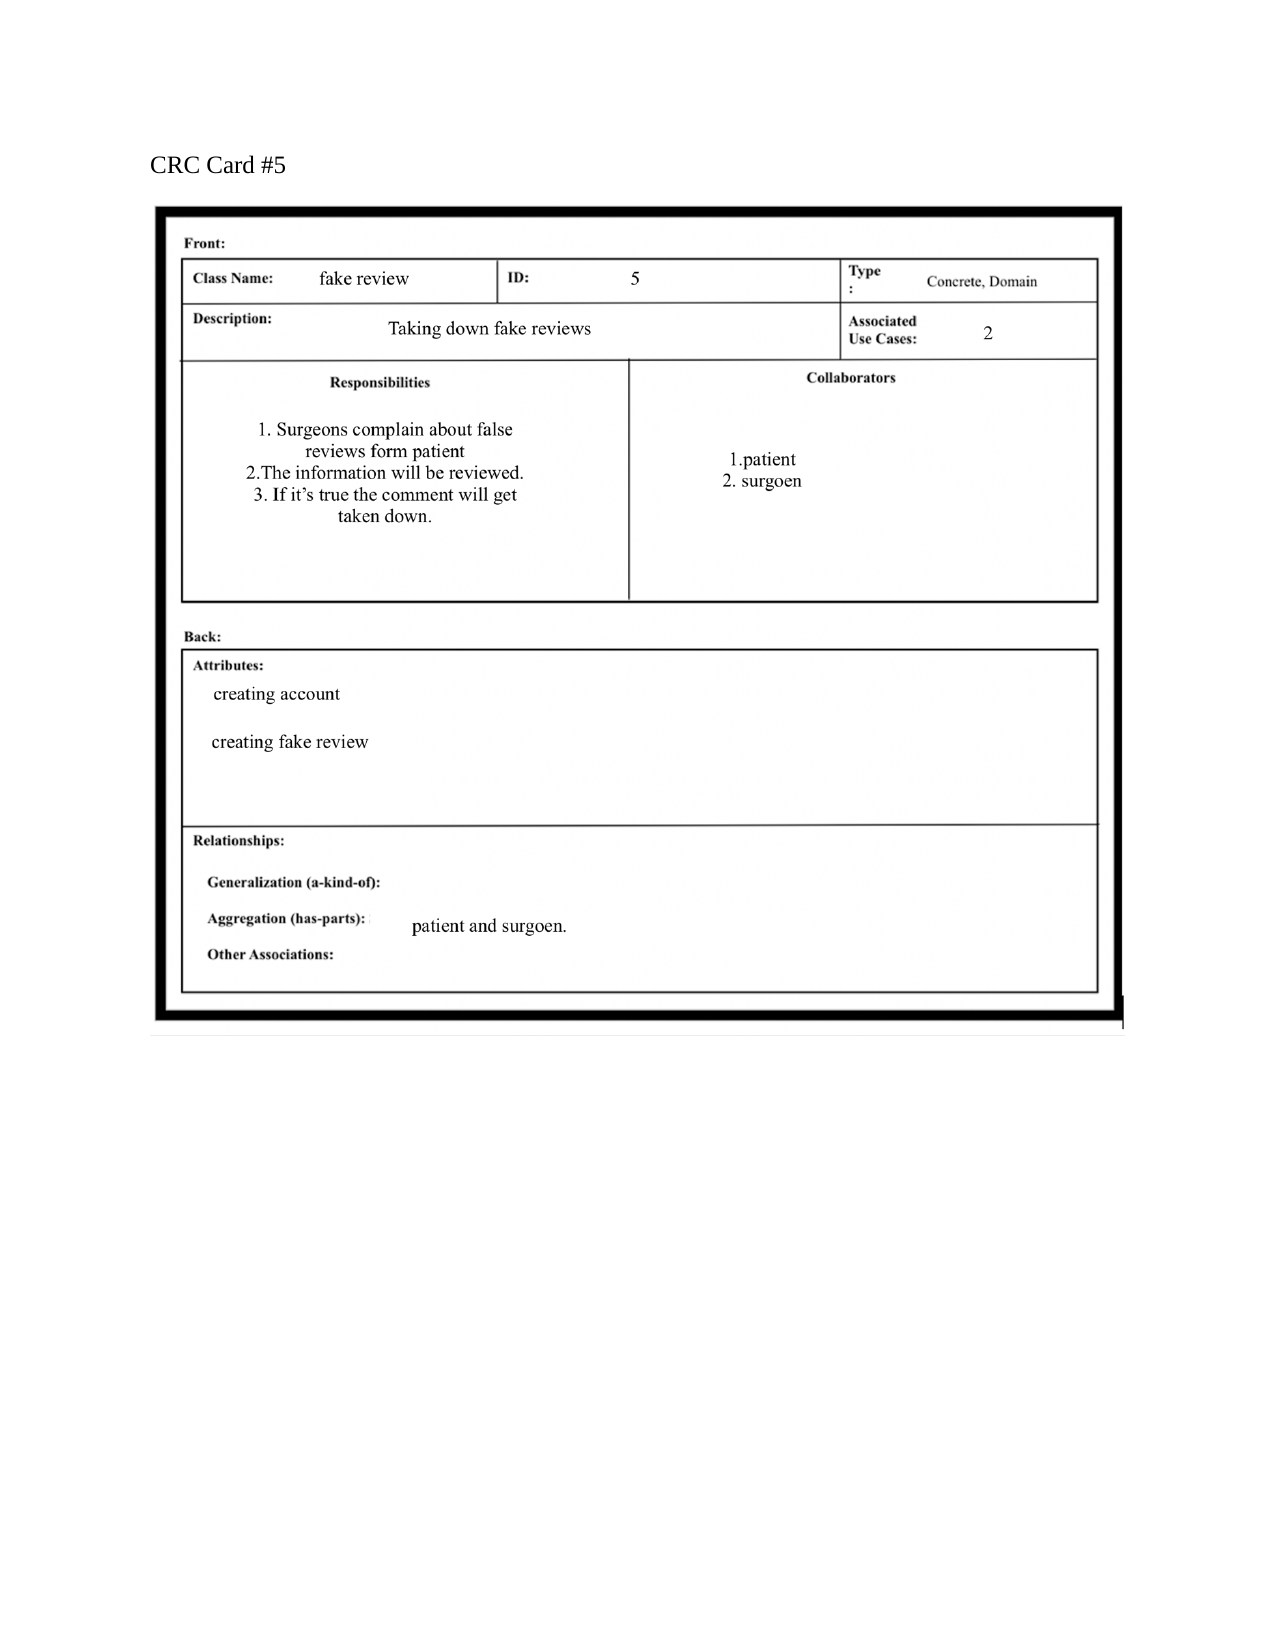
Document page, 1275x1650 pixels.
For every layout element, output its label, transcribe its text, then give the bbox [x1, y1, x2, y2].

text CRC Card #5 [150, 150, 1125, 179]
picture [150, 197, 1125, 1036]
